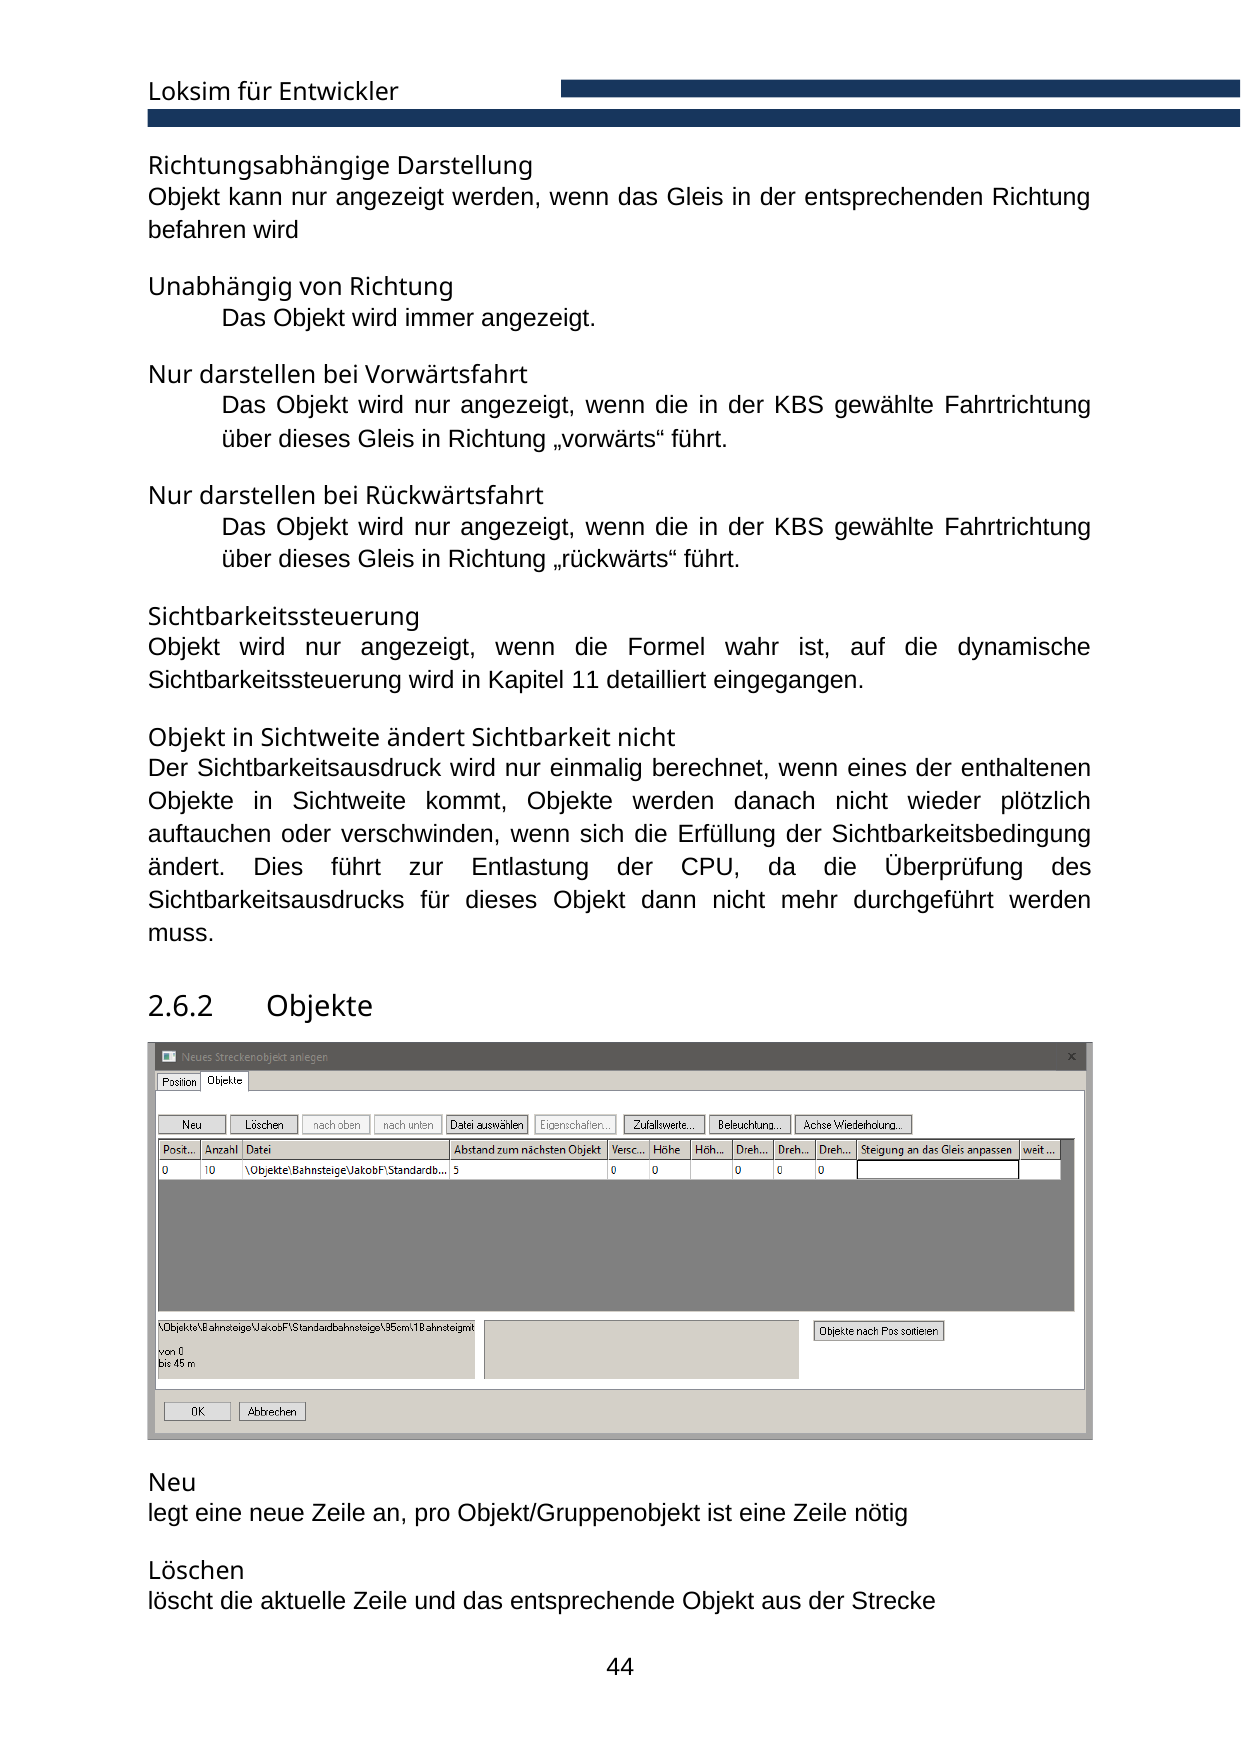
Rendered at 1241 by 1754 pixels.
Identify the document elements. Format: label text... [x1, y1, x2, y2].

text Sichtbarkeitssteuerung [148, 598, 1093, 632]
text Unabhängig von Richtung [148, 268, 1093, 303]
text Das Objekt wird immer angezeigt. [221, 303, 1093, 331]
text Neu [148, 1464, 1093, 1498]
text Nur darstellen bei Vorwärtsfahrt [148, 356, 1093, 391]
subtitle Objekte [148, 985, 1093, 1024]
text Das Objekt wird nur angezeigt, wenn die in der KBS gewählte Fahrtrichtung über dieses Gleis in Richtung „rückwärts“ führt. [221, 511, 1093, 573]
text Der Sichtbarkeitsausdruck wird nur einmalig berechnet, wenn eines der enthaltenen Objekte in Sichtweite kommt, Objekte werden danach nicht wieder plötzlich auftauchen oder verschwinden, wenn sich die Erfüllung der Sichtbarkeitsbedingung ändert. Dies führt zur Entlastung der CPU, da die Überprüfung des Sichtbarkeitsausdrucks für dieses Objekt dann nicht mehr durchgeführt werden muss. [148, 753, 1093, 947]
text Richtungsabhängige Darstellung [148, 148, 1093, 182]
text Nur darstellen bei Rückwärtsfahrt [148, 477, 1093, 511]
text Objekt kann nur angezeigt werden, wenn das Gleis in der entsprechenden Richtung befahren wird [148, 182, 1093, 243]
text Objekt wird nur angezeigt, wenn die Formel wahr ist, auf die dynamische Sichtbarkeitssteuerung wird in Kapitel 11 detailliert eingegangen. [148, 632, 1093, 694]
text Das Objekt wird nur angezeigt, wenn die in der KBS gewählte Fahrtrichtung über dieses Gleis in Richtung „vorwärts“ führt. [221, 391, 1093, 452]
text löscht die aktuelle Zeile und das entsprechende Objekt aus der Strecke [148, 1586, 1093, 1615]
text legt eine neue Zeile an, pro Objekt/Gruppenobjekt ist eine Zeile nötig [148, 1498, 1093, 1527]
text Löschen [148, 1552, 1093, 1586]
picture [147, 1042, 1093, 1440]
text Objekt in Sichtweite ändert Sichtbarkeit nicht [148, 719, 1093, 753]
